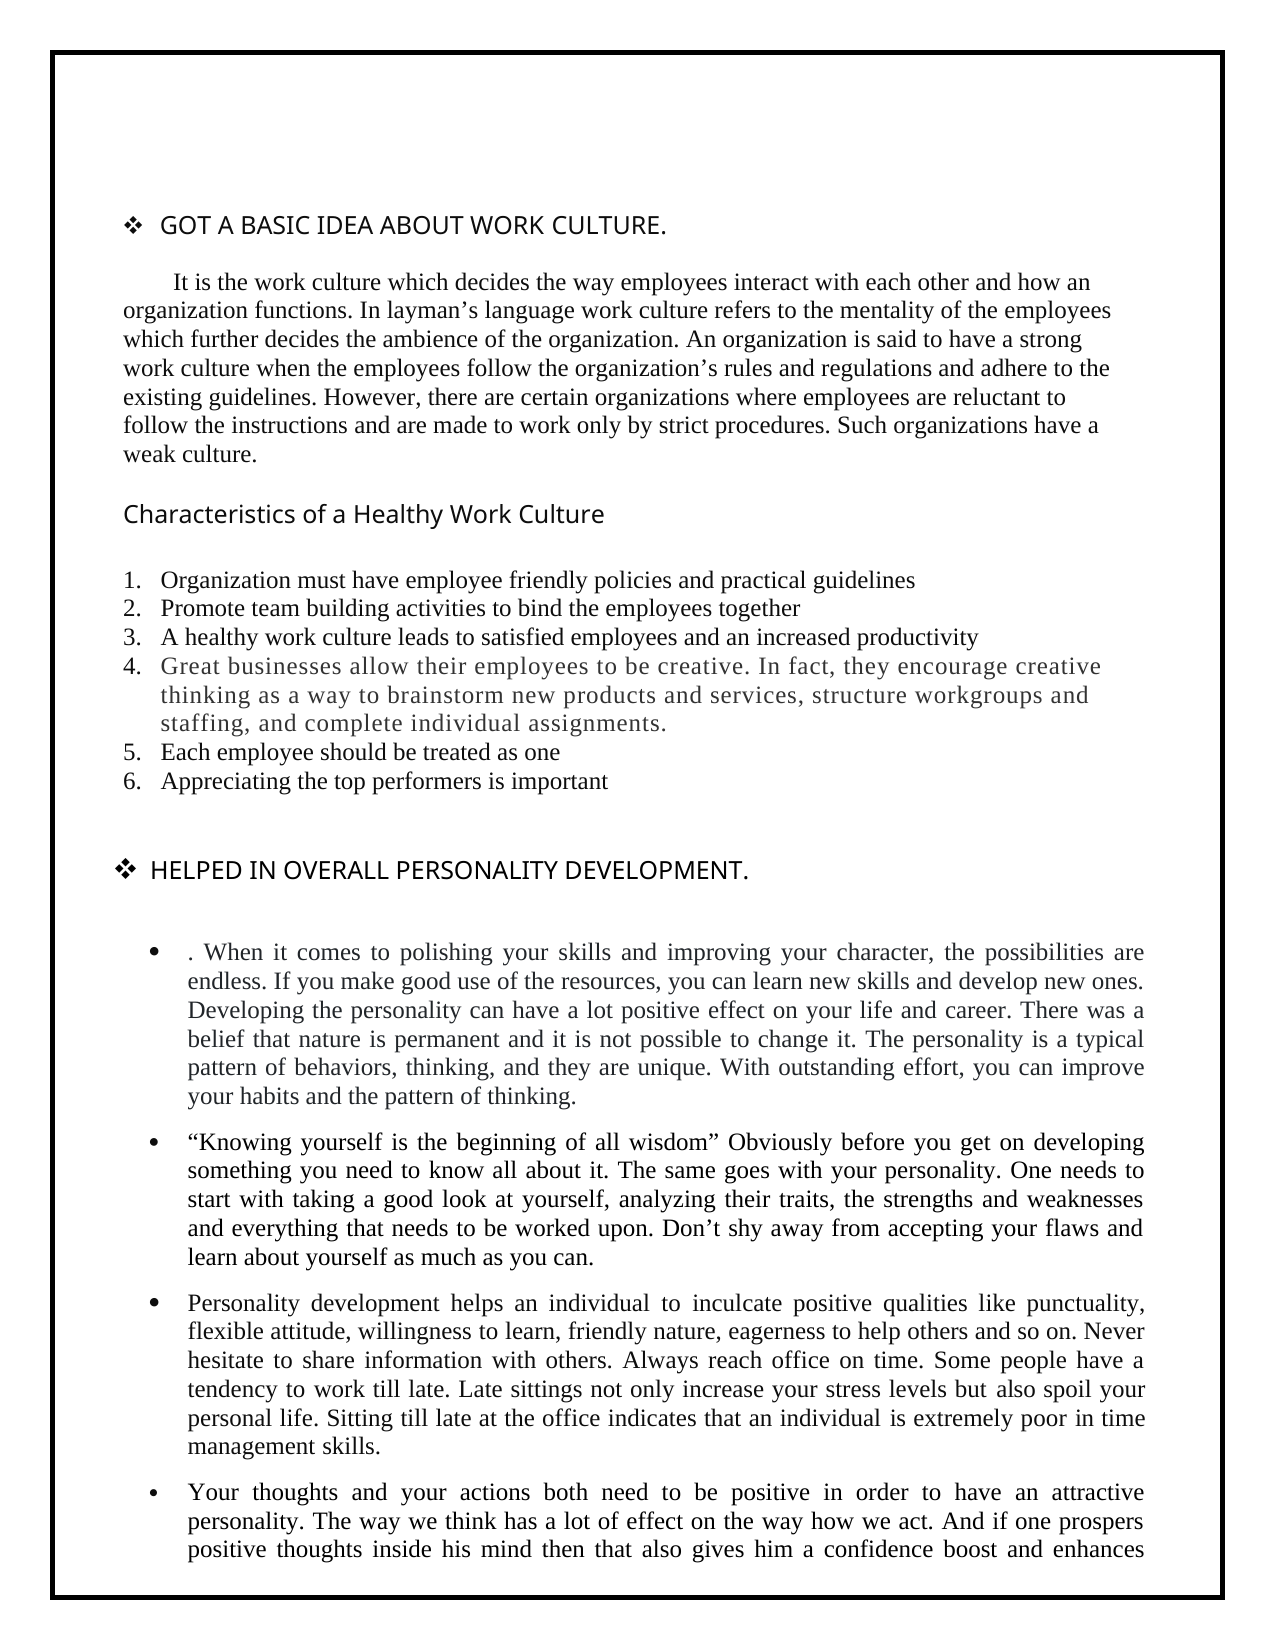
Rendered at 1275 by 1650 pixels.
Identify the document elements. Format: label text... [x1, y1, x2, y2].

list GOT A BASIC IDEA ABOUT WORK CULTURE. [122, 208, 1200, 242]
list A healthy work culture leads to satisfied employees and an increased productivity [123, 622, 1134, 651]
list Organization must have employee friendly policies and practical guidelines [123, 565, 1134, 593]
list Each employee should be treated as one [123, 737, 1134, 766]
list . When it comes to polishing your skills and improving your character, the possibilities are endless. If you make good use of the resources, you can learn new skills and develop new ones. Developing the personality can have a lot positive effect on your life and career. There was a belief that nature is permanent and it is not possible to change it. The personality is a typical pattern of behaviors, thinking, and they are unique. With outstanding effort, you can improve your habits and the pattern of thinking. [150, 937, 1146, 1110]
list Promote team building activities to bind the employees together [123, 593, 1134, 622]
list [150, 1477, 1146, 1563]
list Great businesses allow their employees to be creative. In fact, they encourage creative thinking as a way to brainstorm new products and services, structure workgroups and staffing, and complete individual assignments. [123, 651, 1134, 737]
list “Knowing yourself is the beginning of all wisdom” Obviously before you get on developing something you need to know all about it. The same goes with your personality. One needs to start with taking a good look at yourself, analyzing their traits, the strengths and weaknesses and everything that needs to be worked upon. Don’t shy away from accepting your flaws and learn about yourself as much as you can. [150, 1127, 1146, 1271]
list HELPED IN OVERALL PERSONALITY DEVELOPMENT. [112, 852, 1200, 886]
text It is the work culture which decides the way employees interact with each other and how an organization functions. In layman’s language work culture refers to the mentality of the employees which further decides the ambience of the organization. An organization is said to have a strong work culture when the employees follow the organization’s rules and regulations and adhere to the existing guidelines. However, there are certain organizations where employees are reluctant to follow the instructions and are made to work only by strict procedures. Such organizations have a weak culture. [123, 267, 1134, 468]
list Personality development helps an individual to inculcate positive qualities like punctuality, flexible attitude, willingness to learn, friendly nature, eagerness to help others and so on. Never hesitate to share information with others. Always reach office on time. Some people have a tendency to work till late. Late sittings not only increase your stress levels but also spoil your personal life. Sitting till late at the office indicates that an individual is extremely poor in time management skills. [150, 1288, 1146, 1460]
list Appreciating the top performers is important [123, 766, 1134, 795]
text Characteristics of a Healthy Work Culture [123, 497, 1134, 531]
